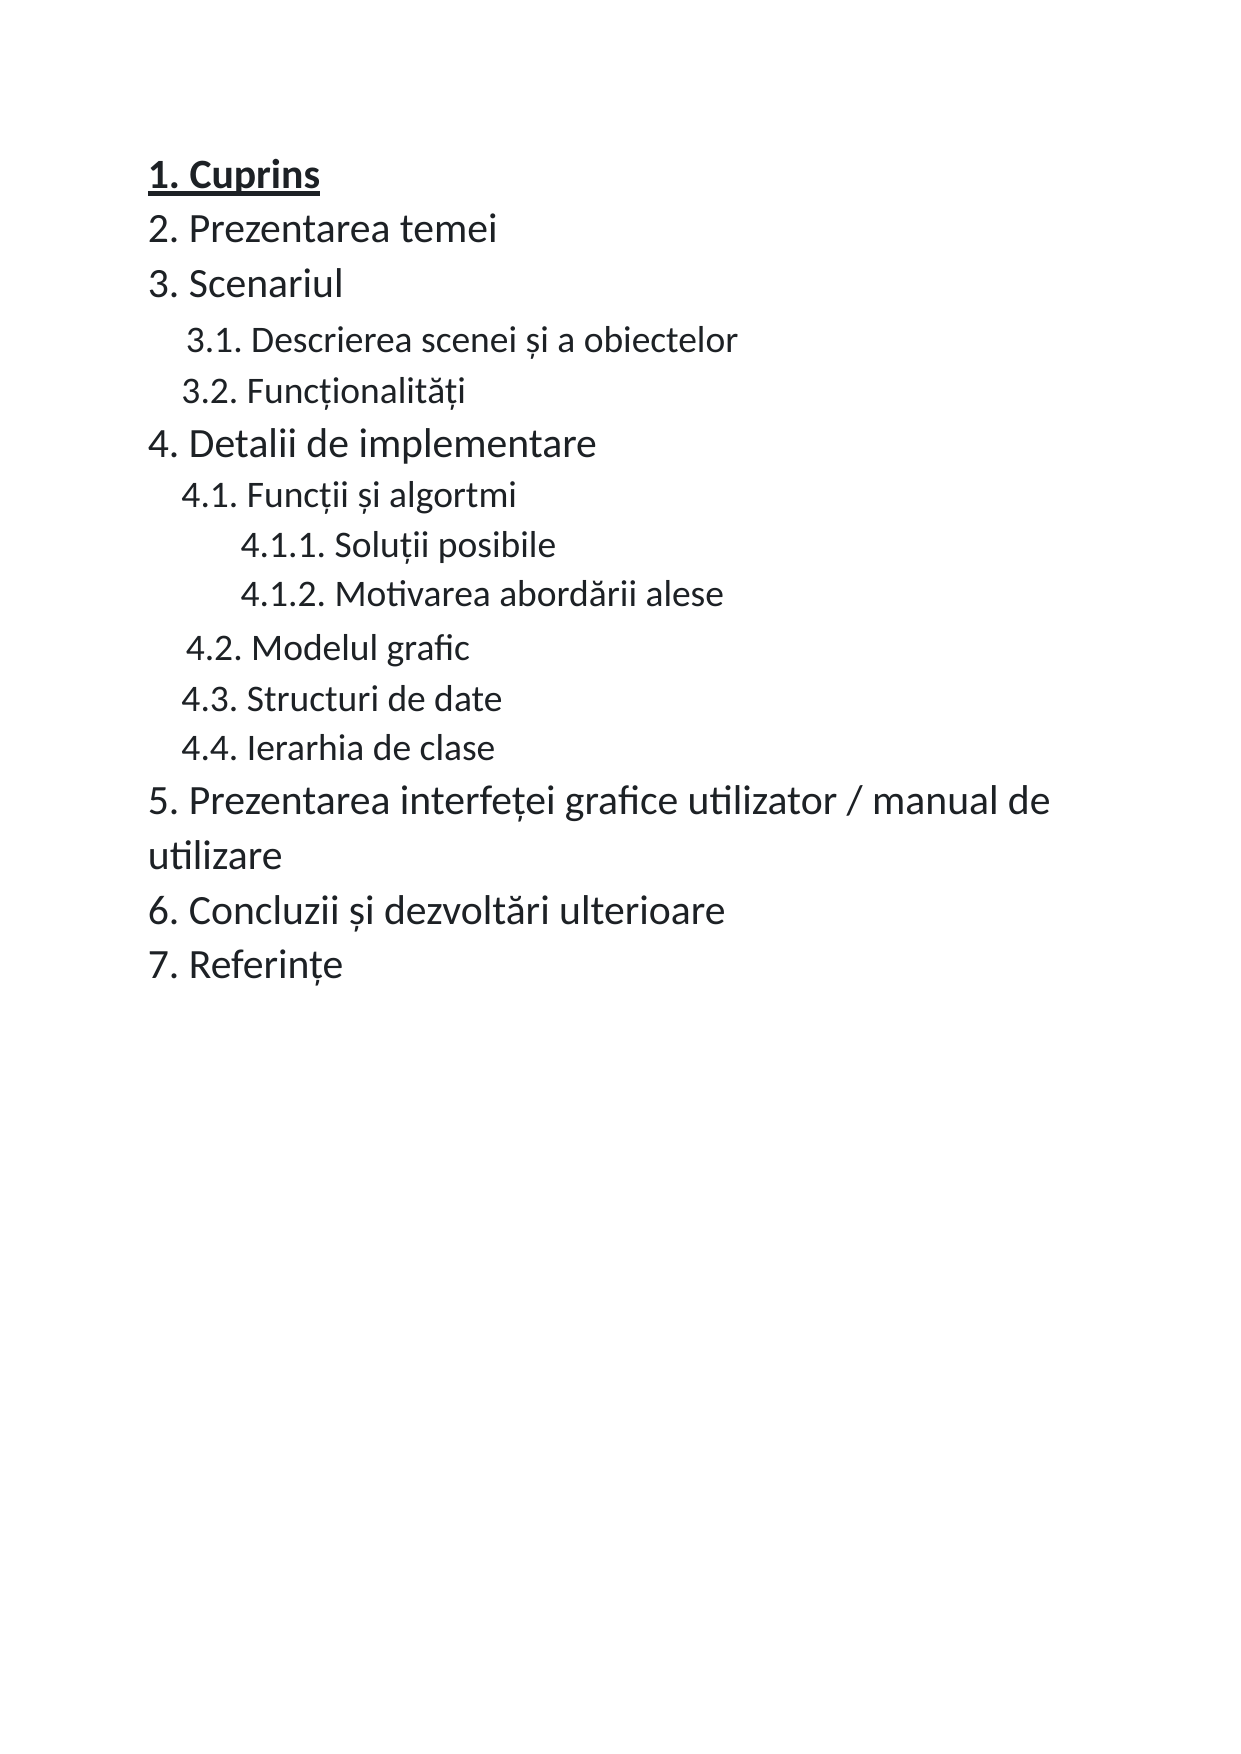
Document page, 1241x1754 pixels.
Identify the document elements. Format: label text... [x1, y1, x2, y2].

text 1. Cuprins 2. Prezentarea temei 3. Scenariul 3.1. Descrierea scenei și a obiectelor 3.2. Funcționalități 4. Detalii de implementare 4.1. Funcții și algortmi 4.1.1. Soluții posibile 4.1.2. Motivarea abordării alese 4.2. Modelul grafic 4.3. Structuri de date 4.4. Ierarhia de clase 5. Prezentarea interfeței grafice utilizator / manual de utilizare 6. Concluzii și dezvoltări ulterioare 7. Referințe [148, 148, 1093, 989]
